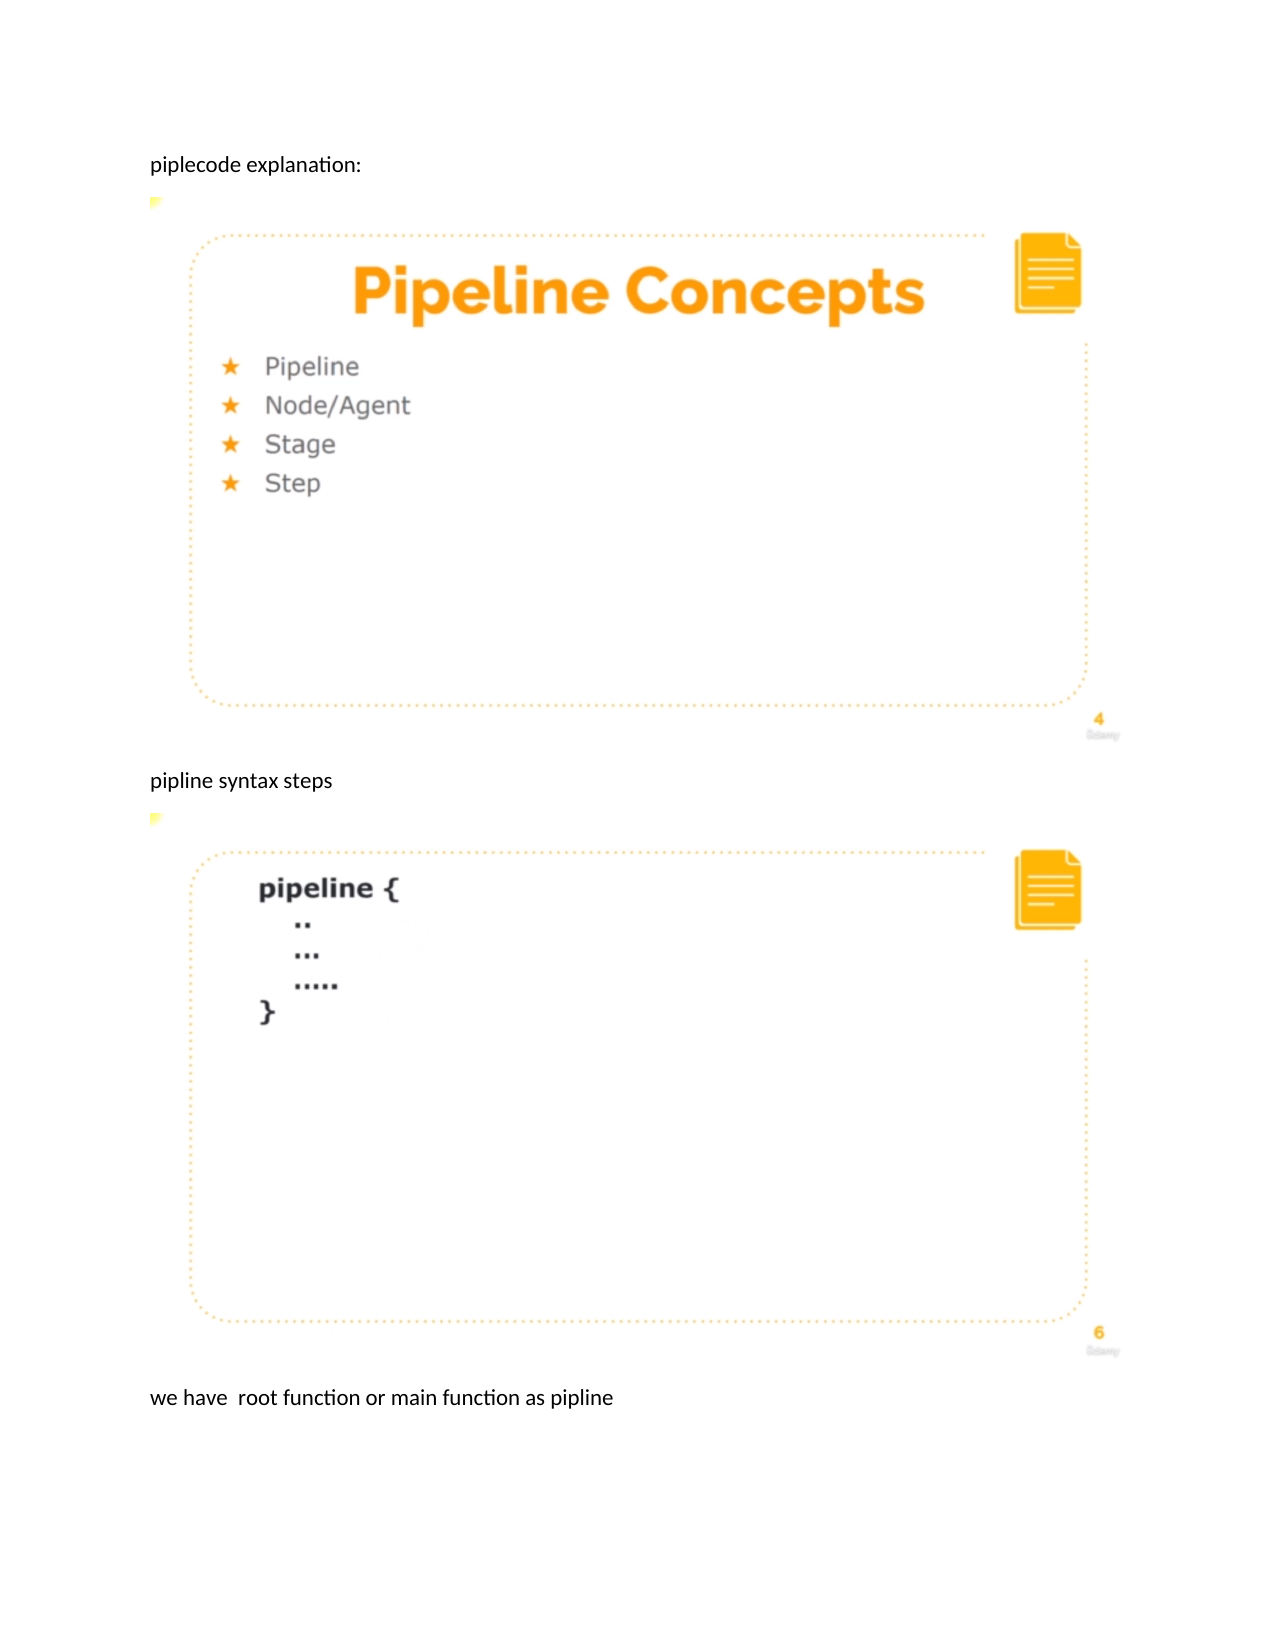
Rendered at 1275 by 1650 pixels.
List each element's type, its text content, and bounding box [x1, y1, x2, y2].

text piplecode explanation: [150, 150, 1125, 178]
picture [150, 813, 1125, 1362]
picture [150, 197, 1125, 746]
text pipline syntax steps [150, 746, 1125, 794]
text we have root function or main function as pipline [150, 1362, 1125, 1411]
